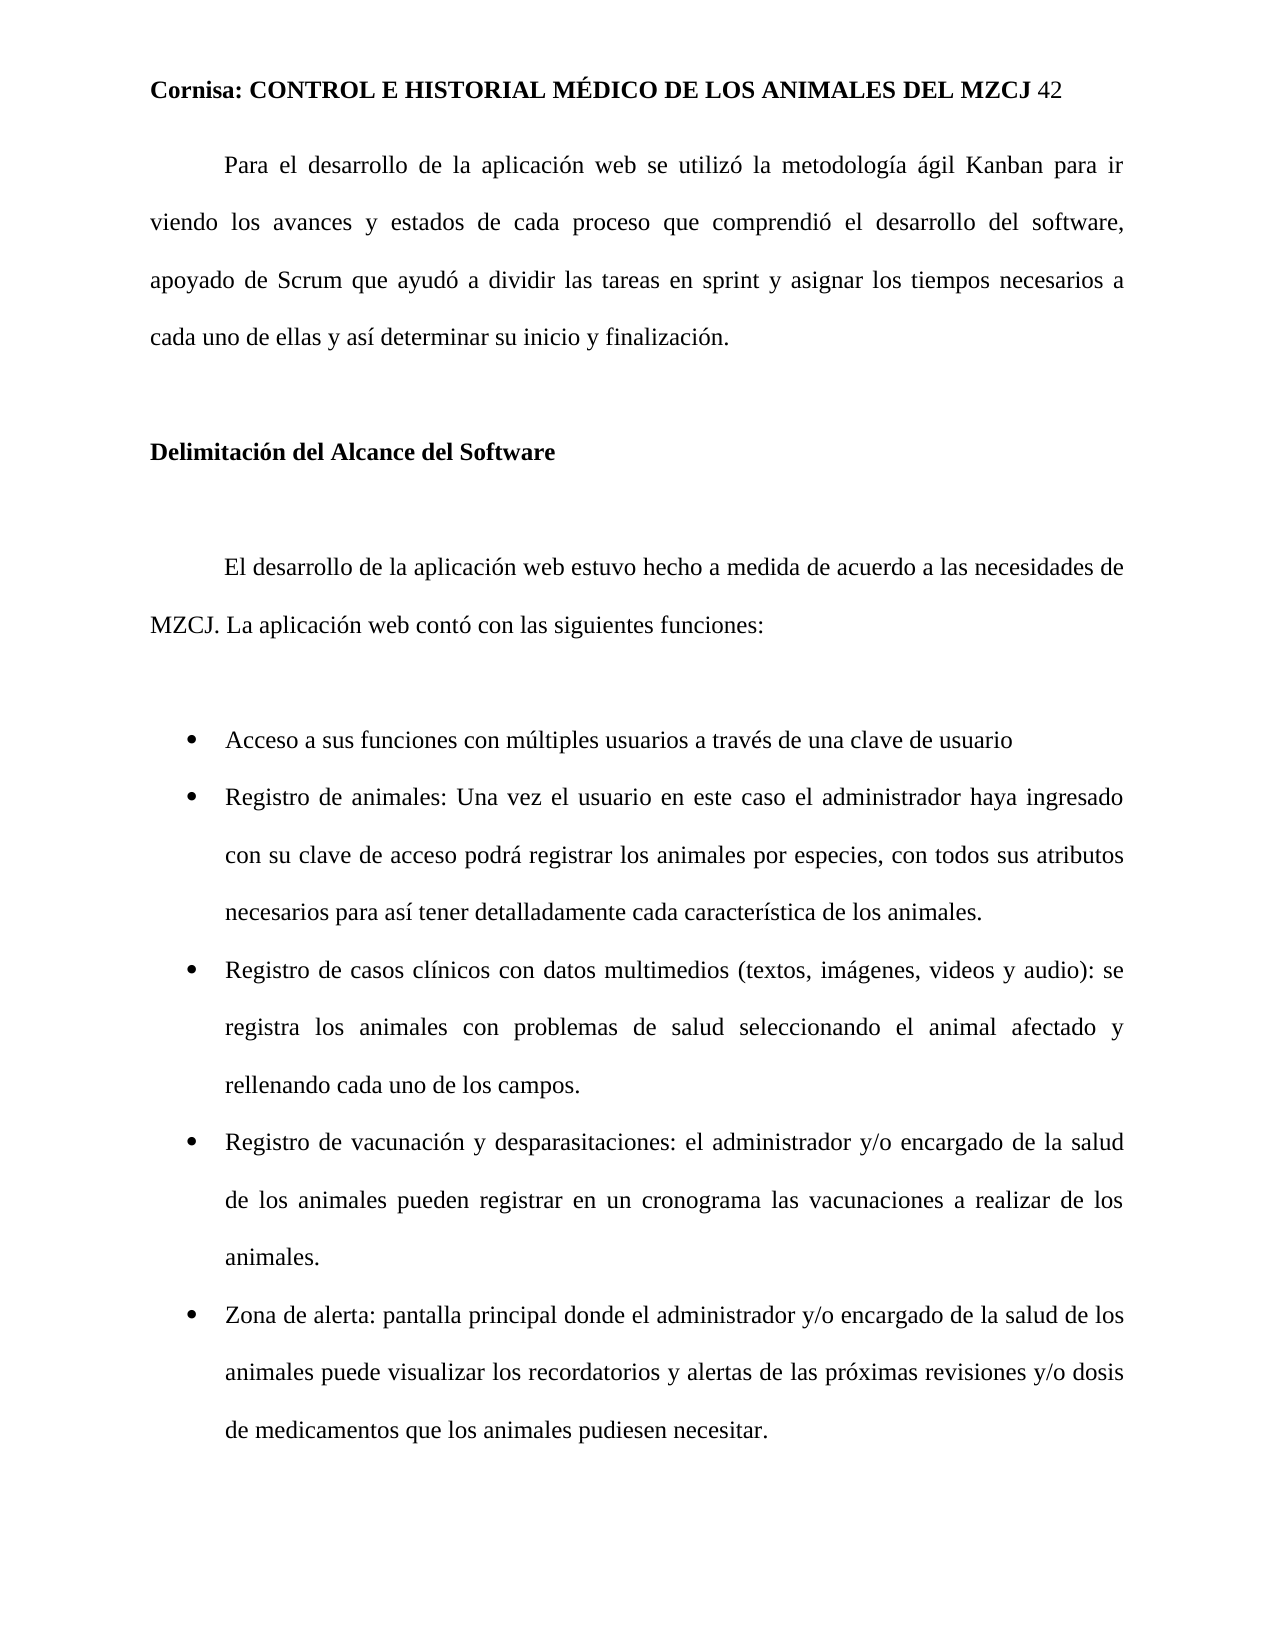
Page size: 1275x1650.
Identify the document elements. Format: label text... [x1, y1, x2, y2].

subtitle Delimitación del Alcance del Software [150, 437, 1125, 466]
list Registro de vacunación y desparasitaciones: el administrador y/o encargado de la salud de los animales pueden registrar en un cronograma las vacunaciones a realizar de los animales. [187, 1127, 1125, 1271]
text Para el desarrollo de la aplicación web se utilizó la metodología ágil Kanban para ir viendo los avances y estados de cada proceso que comprendió el desarrollo del software, apoyado de Scrum que ayudó a dividir las tareas en sprint y asignar los tiempos necesarios a cada uno de ellas y así determinar su inicio y finalización. [150, 150, 1125, 351]
text El desarrollo de la aplicación web estuvo hecho a medida de acuerdo a las necesidades de MZCJ. La aplicación web contó con las siguientes funciones: [150, 552, 1125, 639]
list Acceso a sus funciones con múltiples usuarios a través de una clave de usuario [187, 725, 1125, 754]
list Registro de animales: Una vez el usuario en este caso el administrador haya ingresado con su clave de acceso podrá registrar los animales por especies, con todos sus atributos necesarios para así tener detalladamente cada característica de los animales. [187, 782, 1125, 926]
list Zona de alerta: pantalla principal donde el administrador y/o encargado de la salud de los animales puede visualizar los recordatorios y alertas de las próximas revisiones y/o dosis de medicamentos que los animales pudiesen necesitar. [187, 1300, 1125, 1444]
list Registro de casos clínicos con datos multimedios (textos, imágenes, videos y audio): se registra los animales con problemas de salud seleccionando el animal afectado y rellenando cada uno de los campos. [187, 955, 1125, 1099]
